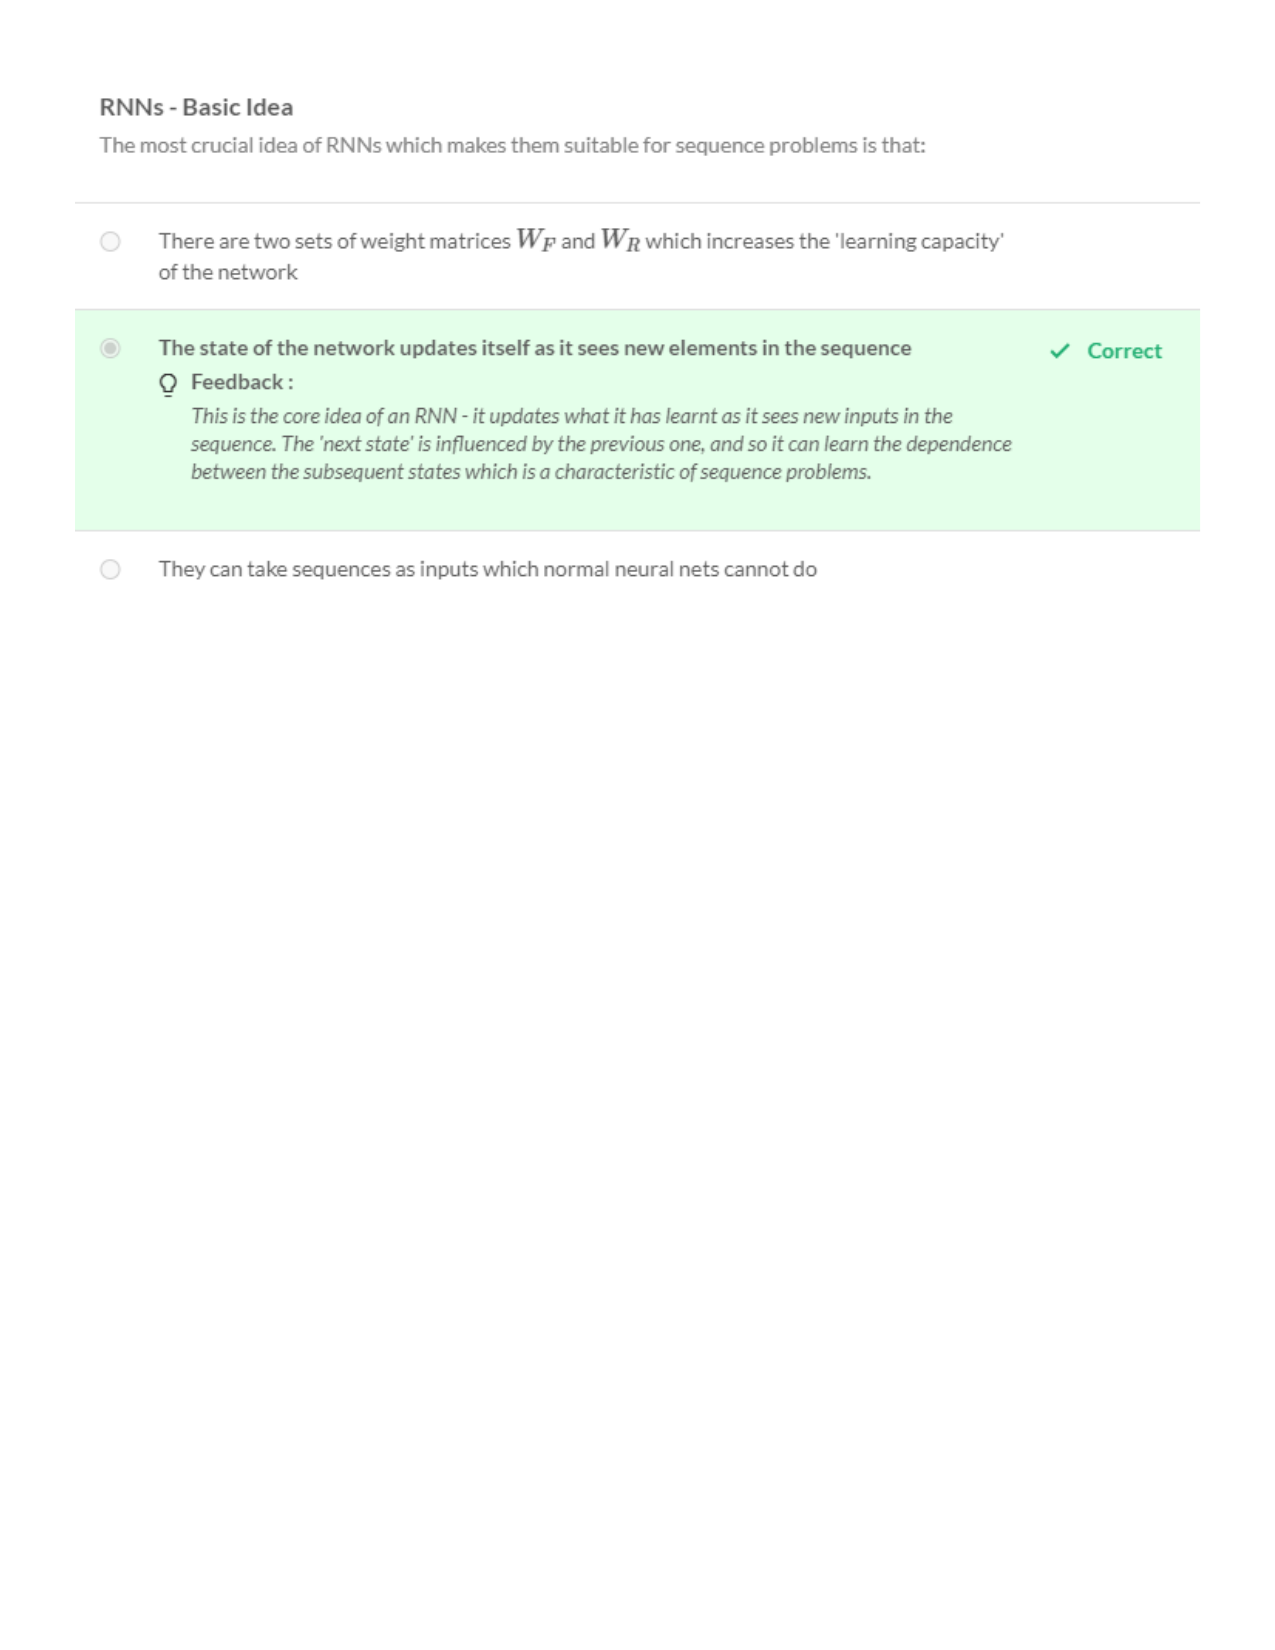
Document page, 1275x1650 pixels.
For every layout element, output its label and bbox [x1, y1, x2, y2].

picture [75, 75, 1200, 606]
